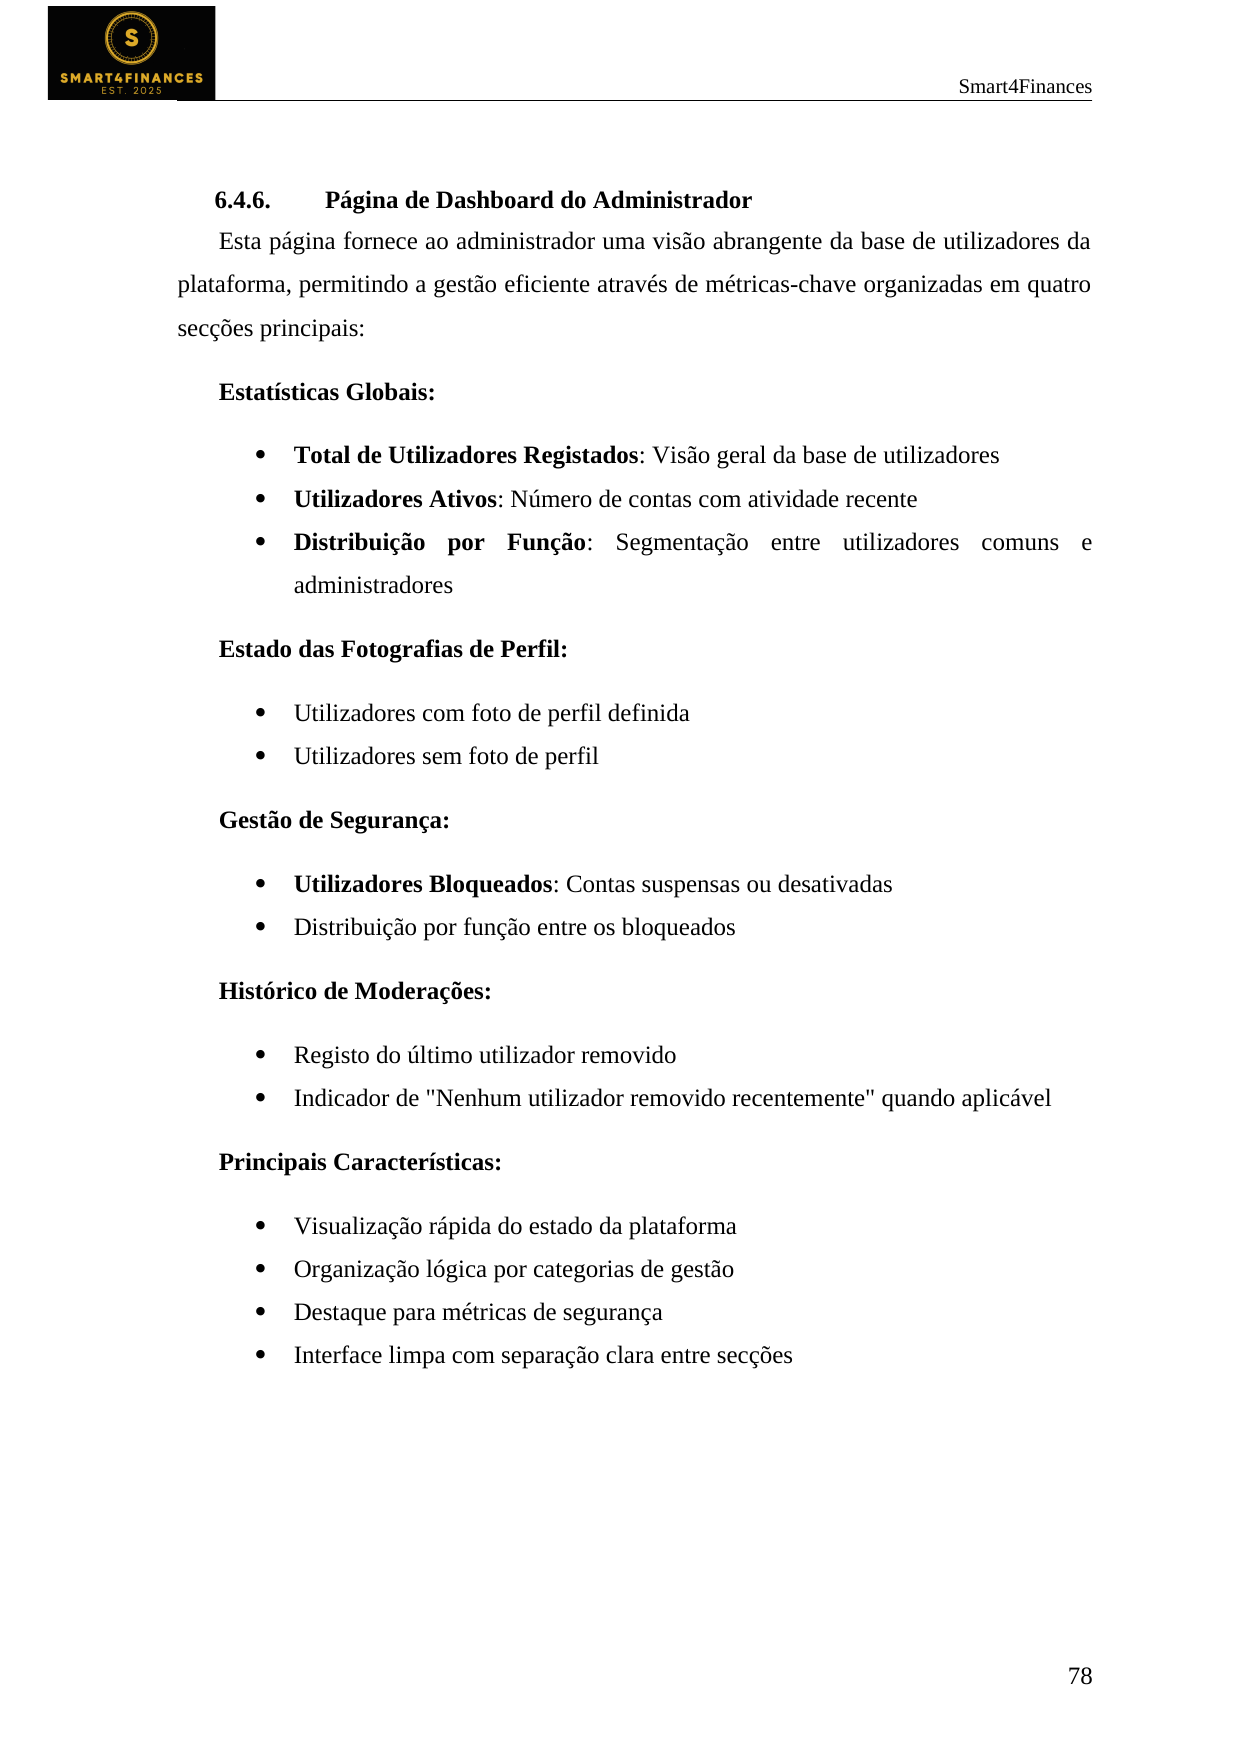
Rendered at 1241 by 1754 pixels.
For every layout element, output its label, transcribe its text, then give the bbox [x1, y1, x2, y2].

text Estado das Fotografias de Perfil: [177, 634, 1092, 663]
list Utilizadores sem foto de perfil [256, 741, 1092, 770]
list Destaque para métricas de segurança [256, 1297, 1092, 1326]
list Registo do último utilizador removido [256, 1040, 1092, 1069]
text Esta página fornece ao administrador uma visão abrangente da base de utilizadores da plataforma, permitindo a gestão eficiente através de métricas-chave organizadas em quatro secções principais: [177, 226, 1092, 341]
list Indicador de "Nenhum utilizador removido recentemente" quando aplicável [256, 1083, 1092, 1112]
list Distribuição por Função: Segmentação entre utilizadores comuns e administradores [256, 527, 1092, 599]
subtitle Página de Dashboard do Administrador [214, 185, 1092, 214]
list Utilizadores Ativos: Número de contas com atividade recente [256, 484, 1092, 512]
text Principais Características: [177, 1147, 1092, 1176]
list Distribuição por função entre os bloqueados [256, 912, 1092, 941]
list Interface limpa com separação clara entre secções [256, 1340, 1092, 1369]
list Visualização rápida do estado da plataforma [256, 1211, 1092, 1240]
text Histórico de Moderações: [177, 976, 1092, 1005]
text Estatísticas Globais: [177, 377, 1092, 405]
list Organização lógica por categorias de gestão [256, 1254, 1092, 1283]
list Total de Utilizadores Registados: Visão geral da base de utilizadores [256, 441, 1092, 469]
picture [47, 6, 216, 100]
text Gestão de Segurança: [177, 805, 1092, 834]
list Utilizadores Bloqueados: Contas suspensas ou desativadas [256, 869, 1092, 898]
list Utilizadores com foto de perfil definida [256, 698, 1092, 727]
